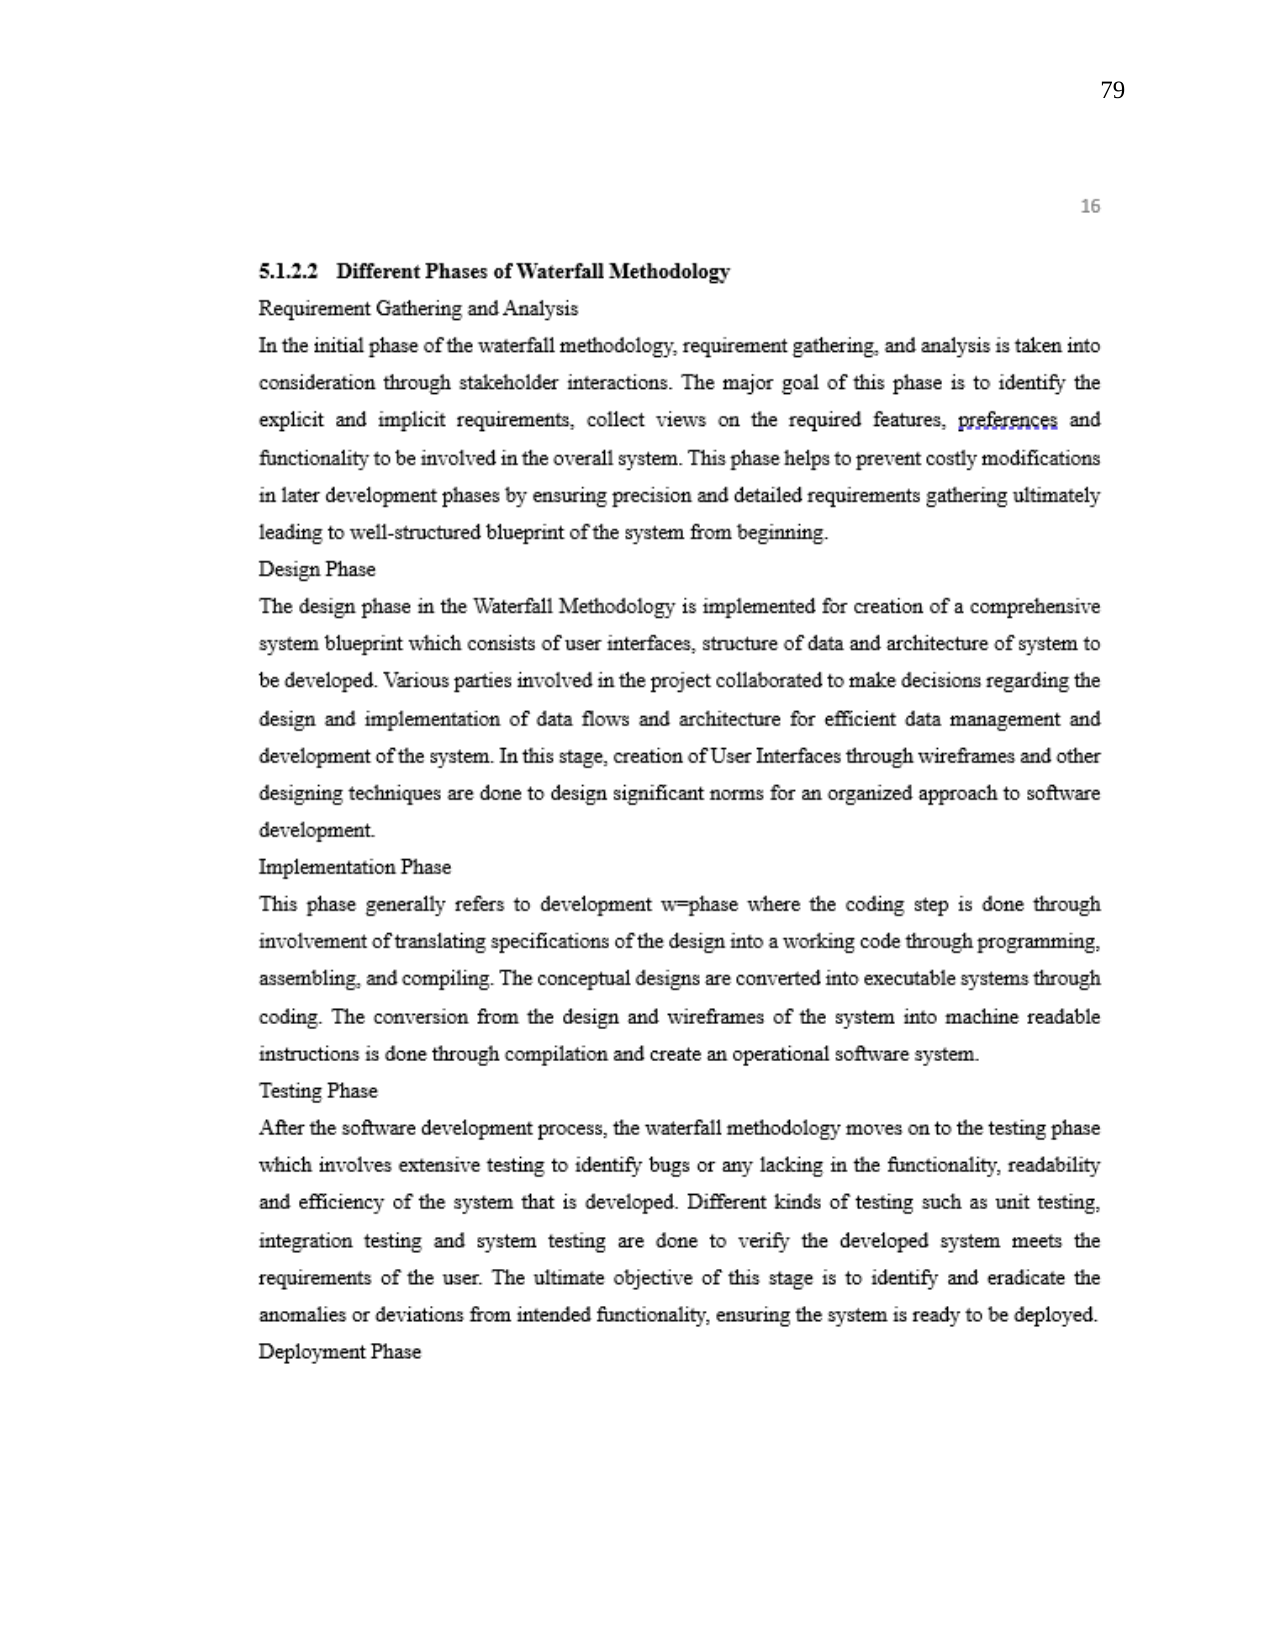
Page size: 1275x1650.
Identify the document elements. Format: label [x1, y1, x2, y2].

picture [150, 150, 1205, 1374]
